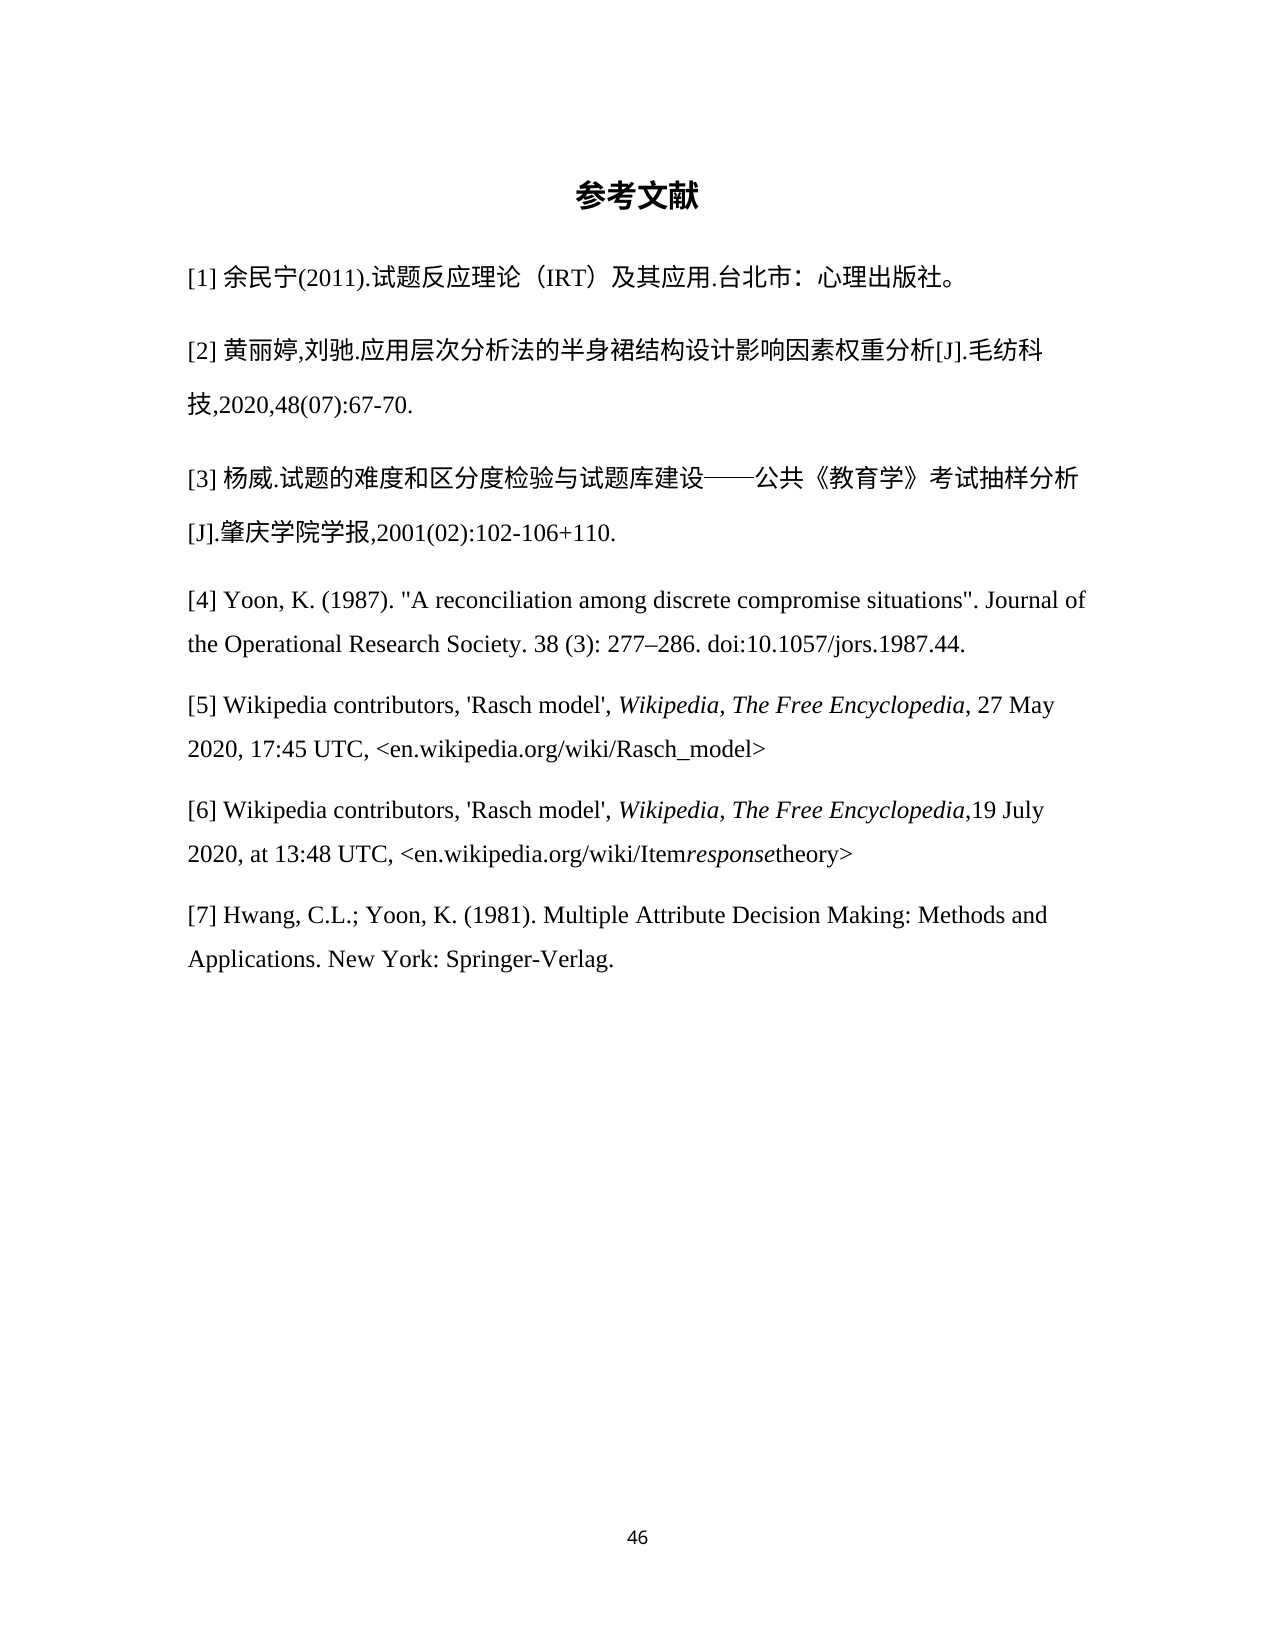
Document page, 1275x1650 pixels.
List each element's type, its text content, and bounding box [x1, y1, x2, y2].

text [7] Hwang, C.L.; Yoon, K. (1981). Multiple Attribute Decision Making: Methods and Applications. New York: Springer-Verlag. [187, 901, 1087, 972]
text [1] 余民宁(2011).试题反应理论（IRT）及其应用.台北市：心理出版社。 [187, 257, 1087, 294]
text [3] 杨威.试题的难度和区分度检验与试题库建设──公共《教育学》考试抽样分析[J].肇庆学院学报,2001(02):102-106+110. [187, 458, 1087, 549]
text [2] 黄丽婷,刘驰.应用层次分析法的半身裙结构设计影响因素权重分析[J].毛纺科技,2020,48(07):67-70. [187, 331, 1087, 421]
text [5] Wikipedia contributors, 'Rasch model', Wikipedia, The Free Encyclopedia, 27 May 2020, 17:45 UTC, <en.wikipedia.org/wiki/Rasch_model> [187, 691, 1087, 762]
subtitle 参考文献 [187, 171, 1087, 216]
text [4] Yoon, K. (1987). "A reconciliation among discrete compromise situations". Journal of the Operational Research Society. 38 (3): 277–286. doi:10.1057/jors.1987.44. [187, 586, 1087, 657]
text [6] Wikipedia contributors, 'Rasch model', Wikipedia, The Free Encyclopedia,19 July 2020, at 13:48 UTC, <en.wikipedia.org/wiki/Itemresponsetheory> [187, 796, 1087, 867]
